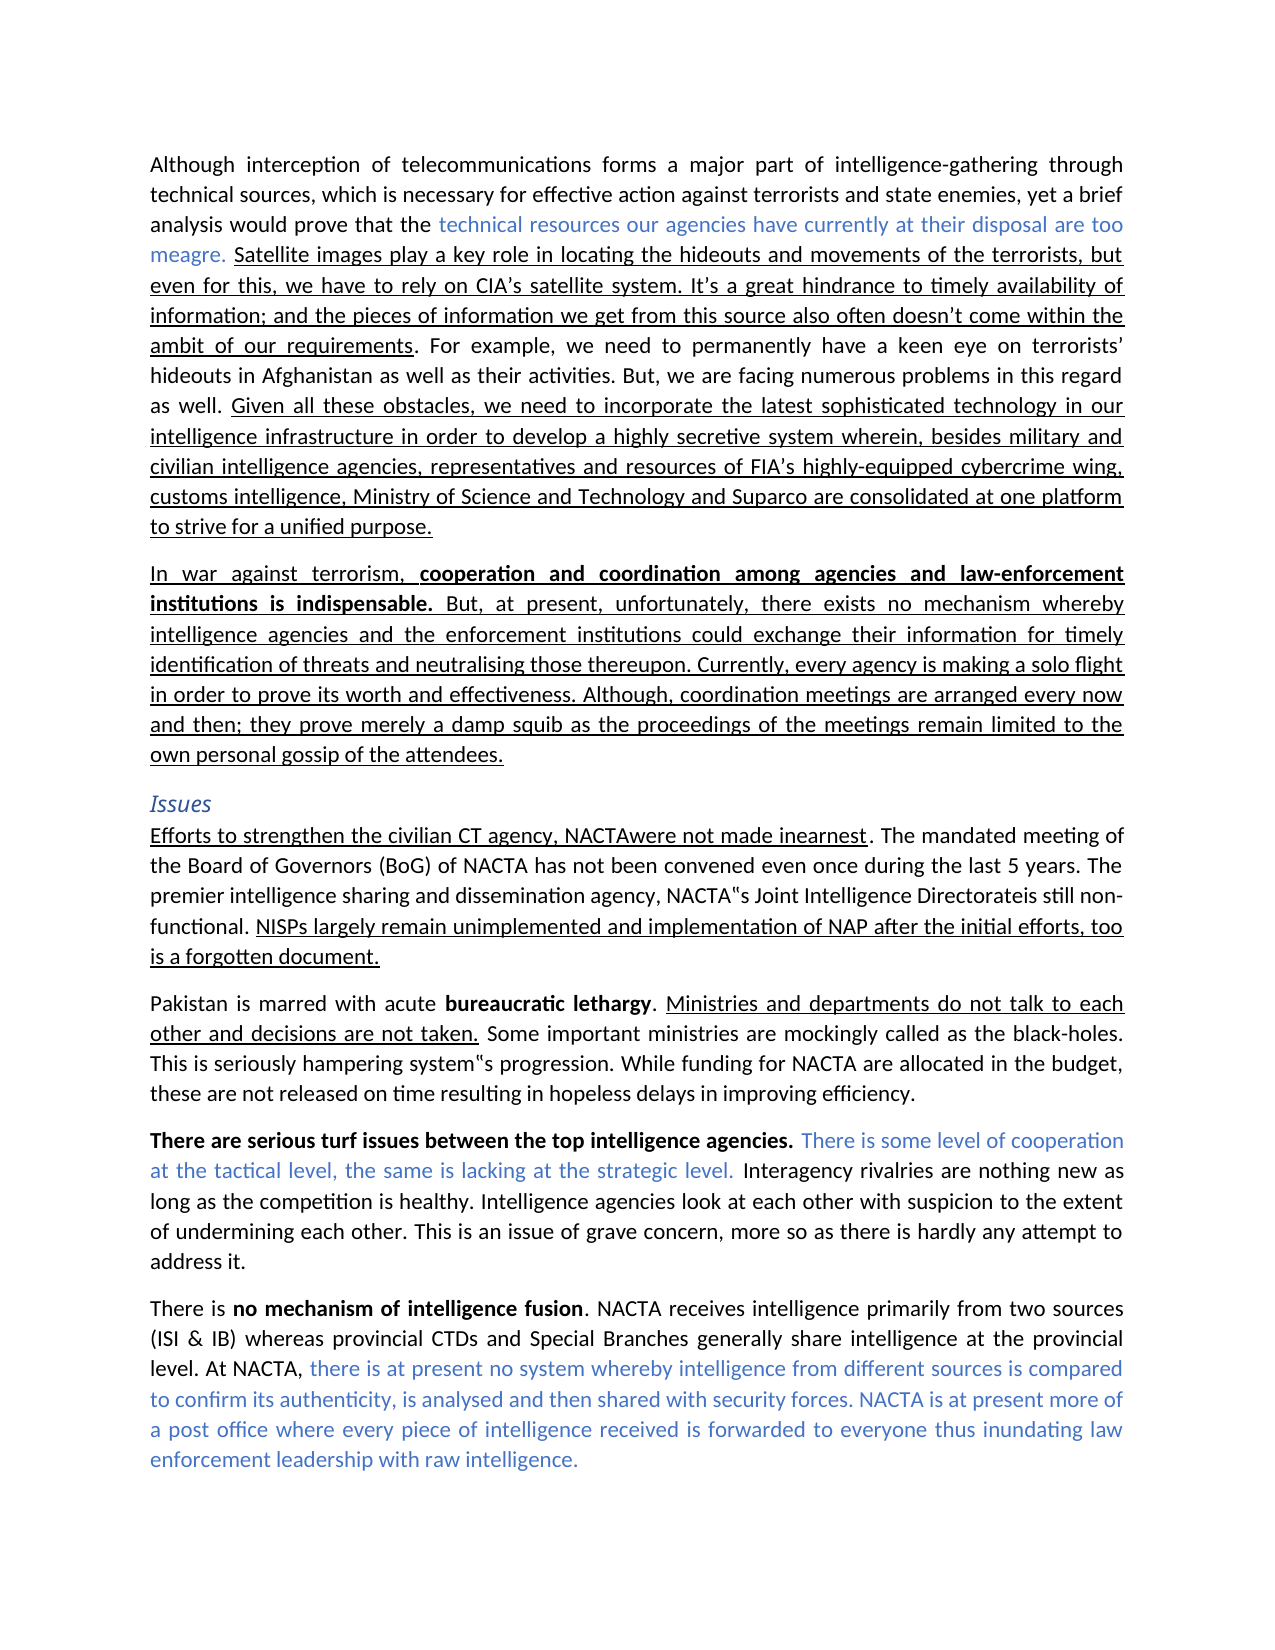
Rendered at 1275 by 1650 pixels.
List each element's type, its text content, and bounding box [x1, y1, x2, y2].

text Efforts to strengthen the civilian CT agency, NACTAwere not made inearnest. The mandated meeting of the Board of Governors (BoG) of NACTA has not been convened even once during the last 5 years. The premier intelligence sharing and dissemination agency, NACTA‟s Joint Intelligence Directorateis still non-functional. NISPs largely remain unimplemented and implementation of NAP after the initial efforts, too is a forgotten document. [150, 821, 1125, 970]
text Pakistan is marred with acute bureaucratic lethargy. Ministries and departments do not talk to each other and decisions are not taken. Some important ministries are mockingly called as the black-holes. This is seriously hampering system‟s progression. While funding for NACTA are allocated in the budget, these are not released on time resulting in hopeless delays in improving efficiency. [150, 989, 1125, 1108]
subtitle Issues [150, 787, 1125, 819]
text Although interception of telecommunications forms a major part of intelligence-gathering through technical sources, which is necessary for effective action against terrorists and state enemies, yet a brief analysis would prove that the technical resources our agencies have currently at their disposal are too meagre. Satellite images play a key role in locating the hideouts and movements of the terrorists, but even for this, we have to rely on CIA’s satellite system. It’s a great hindrance to timely availability of information; and the pieces of information we get from this source also often doesn’t come within the ambit of our requirements. For example, we need to permanently have a keen eye on terrorists’ hideouts in Afghanistan as well as their activities. But, we are facing numerous problems in this regard as well. Given all these obstacles, we need to incorporate the latest sophisticated technology in our intelligence infrastructure in order to develop a highly secretive system wherein, besides military and civilian intelligence agencies, representatives and resources of FIA’s highly-equipped cybercrime wing, customs intelligence, Ministry of Science and Technology and Suparco are consolidated at one platform to strive for a unified purpose. [150, 327, 1125, 541]
text There are serious turf issues between the top intelligence agencies. There is some level of cooperation at the tactical level, the same is lacking at the strategic level. Interagency rivalries are nothing new as long as the competition is healthy. Intelligence agencies look at each other with suspicion to the extent of undermining each other. This is an issue of grave concern, more so as there is hardly any attempt to address it. [150, 1126, 1125, 1275]
text In war against terrorism, cooperation and coordination among agencies and law-enforcement institutions is indispensable. But, at present, unfortunately, there exists no mechanism whereby intelligence agencies and the enforcement institutions could exchange their information for timely identification of threats and neutralising those thereupon. Currently, every agency is making a solo flight in order to prove its worth and effectiveness. Although, coordination meetings are arranged every now and then; they prove merely a damp squib as the proceedings of the meetings remain limited to the own personal gossip of the attendees. [150, 676, 1125, 769]
text There is no mechanism of intelligence fusion. NACTA receives intelligence primarily from two sources (ISI & IB) whereas provincial CTDs and Special Branches generally share intelligence at the provincial level. At NACTA, there is at present no system whereby intelligence from different sources is compared to confirm its authenticity, is analysed and then shared with security forces. NACTA is at present more of a post office where every piece of intelligence received is forwarded to everyone thus inundating law enforcement leadership with raw intelligence. [150, 1294, 1125, 1473]
text Although interception of telecommunications forms a major part of intelligence-gathering through technical sources, which is necessary for effective action against terrorists and state enemies, yet a brief analysis would prove that the technical resources our agencies have currently at their disposal are too meagre. Satellite images play a key role in locating the hideouts and movements of the terrorists, but even for this, we have to rely on CIA’s satellite system. It’s a great hindrance to timely availability of information; and the pieces of information we get from this source also often doesn’t come within the ambit of our requirements. For example, we need to permanently have a keen eye on terrorists’ hideouts in Afghanistan as well as their activities. But, we are facing numerous problems in this regard as well. Given all these obstacles, we need to incorporate the latest sophisticated technology in our intelligence infrastructure in order to develop a highly secretive system wherein, besides military and civilian intelligence agencies, representatives and resources of FIA’s highly-equipped cybercrime wing, customs intelligence, Ministry of Science and Technology and Suparco are consolidated at one platform to strive for a unified purpose. [150, 150, 1125, 295]
